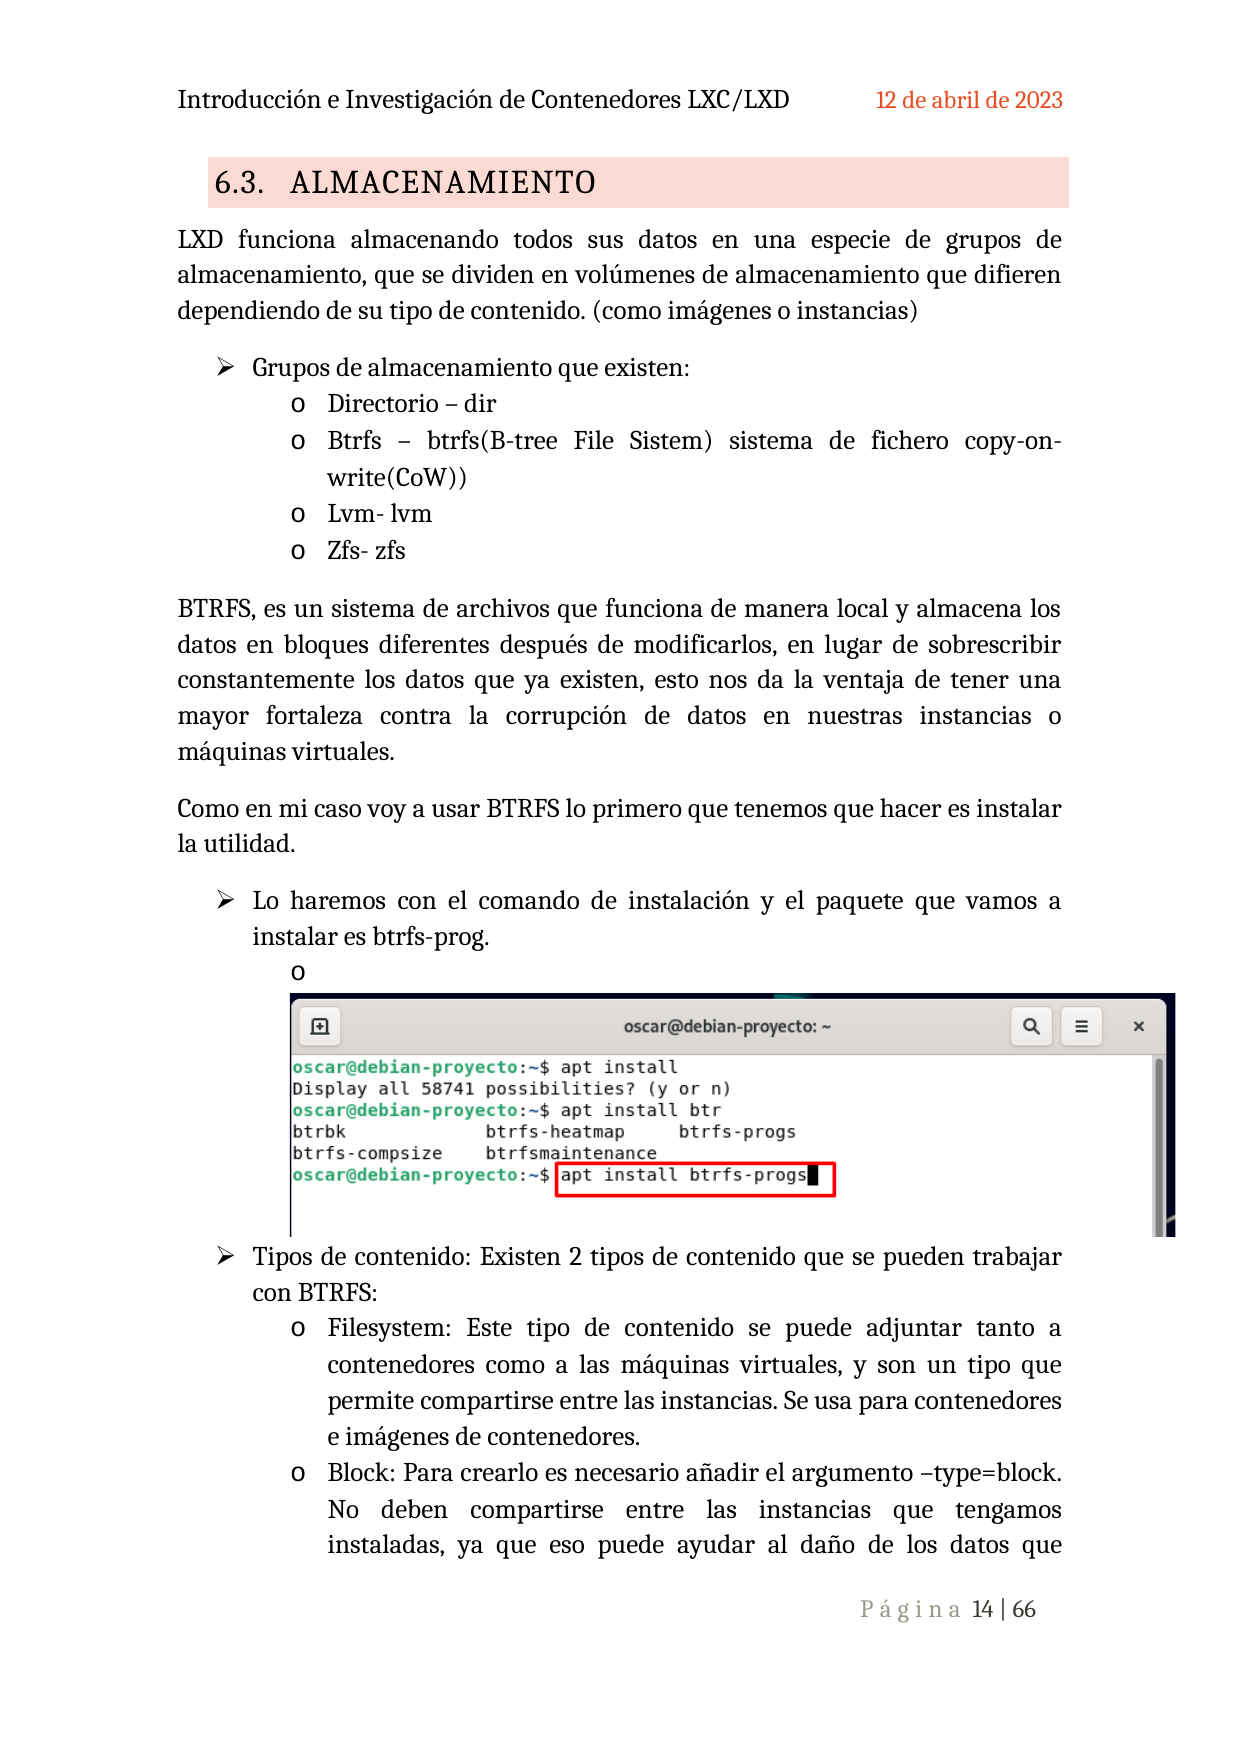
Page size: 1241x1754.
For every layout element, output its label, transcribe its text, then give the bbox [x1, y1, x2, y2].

text BTRFS, es un sistema de archivos que funciona de manera local y almacena los datos en bloques diferentes después de modificarlos, en lugar de sobrescribir constantemente los datos que ya existen, esto nos da la ventaja de tener una mayor fortaleza contra la corrupción de datos en nuestras instancias o máquinas virtuales. [177, 593, 1063, 767]
list Lo haremos con el comando de instalación y el paquete que vamos a instalar es btrfs-prog. [215, 885, 1063, 952]
text LXD funciona almacenando todos sus datos en una especie de grupos de almacenamiento, que se dividen en volúmenes de almacenamiento que difieren dependiendo de su tipo de contenido. (como imágenes o instancias) [177, 224, 1063, 326]
list Lvm- lvm [290, 498, 1063, 530]
text Como en mi caso voy a usar BTRFS lo primero que tenemos que hacer es instalar la utilidad. [177, 793, 1063, 859]
subtitle Almacenamiento [215, 163, 1063, 201]
list Zfs- zfs [290, 535, 1063, 567]
list Btrfs – btrfs(B-tree File Sistem) sistema de fichero copy-on-write(CoW)) [290, 425, 1063, 493]
picture [289, 993, 1176, 1237]
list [290, 1457, 1063, 1561]
list Directorio – dir [290, 388, 1063, 420]
list Grupos de almacenamiento que existen: [215, 352, 1063, 383]
list Tipos de contenido: Existen 2 tipos de contenido que se pueden trabajar con BTRFS: [215, 1241, 1063, 1308]
list Filesystem: Este tipo de contenido se puede adjuntar tanto a contenedores como a las máquinas virtuales, y son un tipo que permite compartirse entre las instancias. Se usa para contenedores e imágenes de contenedores. [290, 1312, 1063, 1452]
